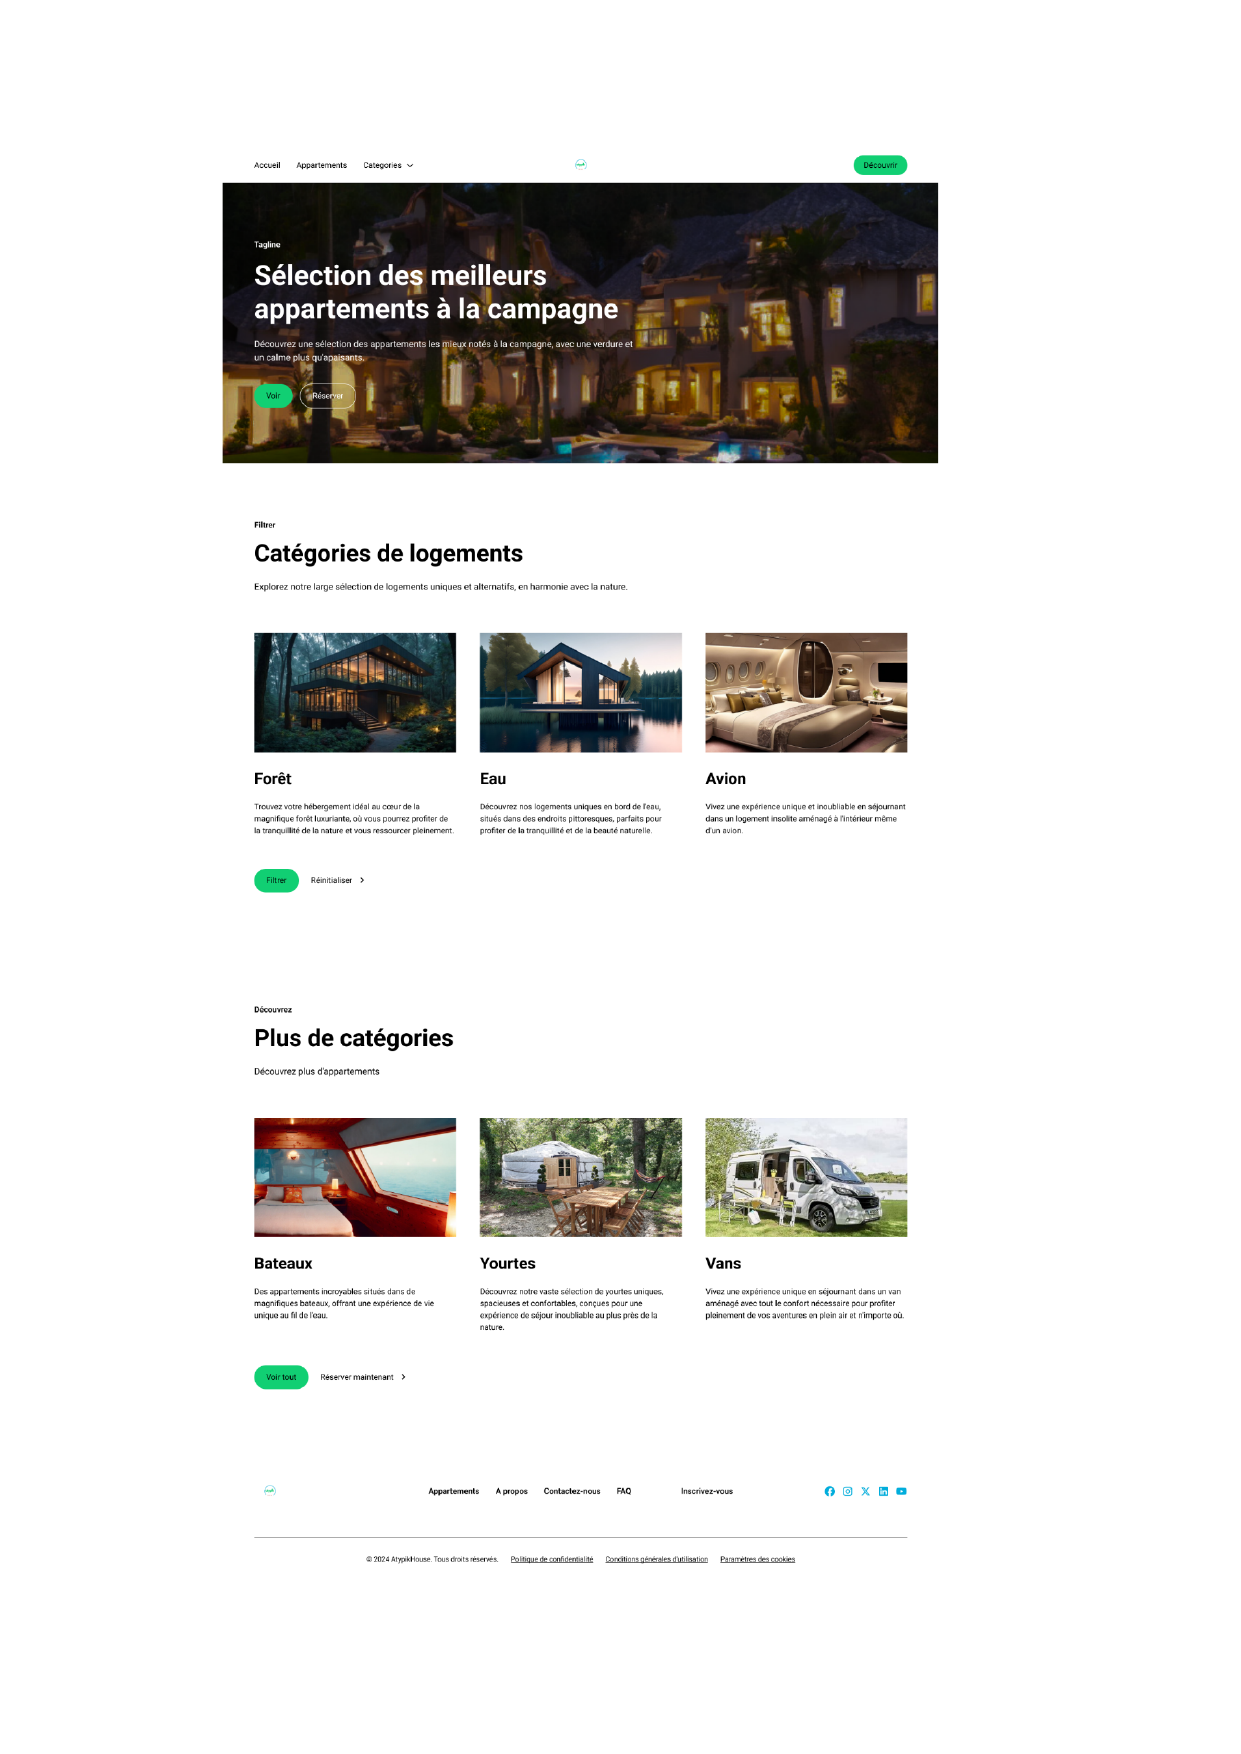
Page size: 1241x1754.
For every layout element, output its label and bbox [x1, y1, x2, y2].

picture [222, 147, 939, 1604]
